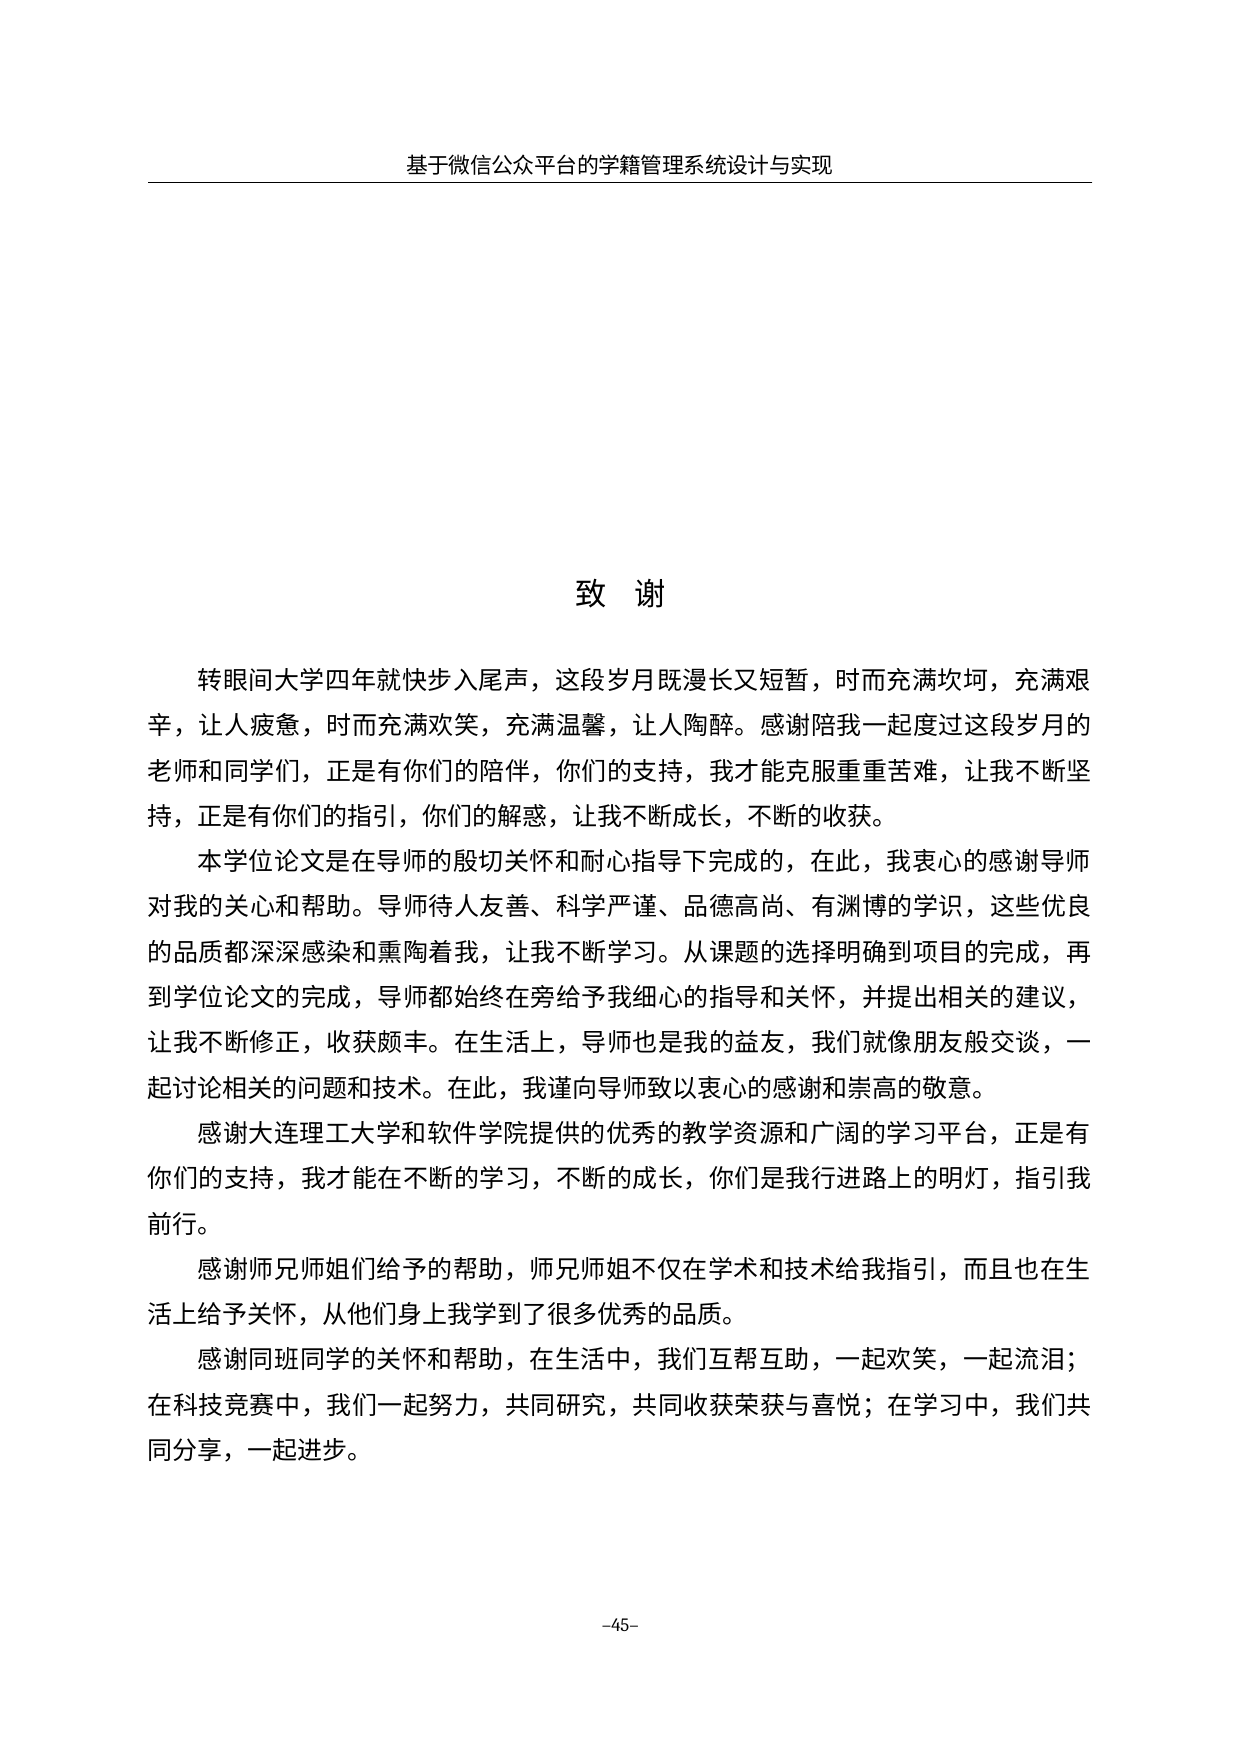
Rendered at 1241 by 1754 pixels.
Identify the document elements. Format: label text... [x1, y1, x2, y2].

text 转眼间大学四年就快步入尾声，这段岁月既漫长又短暂，时而充满坎坷，充满艰辛，让人疲惫，时而充满欢笑，充满温馨，让人陶醉。感谢陪我一起度过这段岁月的老师和同学们，正是有你们的陪伴，你们的支持，我才能克服重重苦难，让我不断坚持，正是有你们的指引，你们的解惑，让我不断成长，不断的收获。 [148, 660, 1092, 832]
text 感谢大连理工大学和软件学院提供的优秀的教学资源和广阔的学习平台，正是有你们的支持，我才能在不断的学习，不断的成长，你们是我行进路上的明灯，指引我前行。 [148, 1113, 1092, 1240]
subtitle 致 谢 [148, 569, 1092, 615]
text 感谢师兄师姐们给予的帮助，师兄师姐不仅在学术和技术给我指引，而且也在生活上给予关怀，从他们身上我学到了很多优秀的品质。 [148, 1249, 1092, 1331]
text 本学位论文是在导师的殷切关怀和耐心指导下完成的，在此，我衷心的感谢导师对我的关心和帮助。导师待人友善、科学严谨、品德高尚、有渊博的学识，这些优良的品质都深深感染和熏陶着我，让我不断学习。从课题的选择明确到项目的完成，再到学位论文的完成，导师都始终在旁给予我细心的指导和关怀，并提出相关的建议，让我不断修正，收获颇丰。在生活上，导师也是我的益友，我们就像朋友般交谈，一起讨论相关的问题和技术。在此，我谨向导师致以衷心的感谢和崇高的敬意。 [148, 842, 1092, 1104]
text 感谢同班同学的关怀和帮助，在生活中，我们互帮互助，一起欢笑，一起流泪；在科技竞赛中，我们一起努力，共同研究，共同收获荣获与喜悦；在学习中，我们共同分享，一起进步。 [148, 1340, 1092, 1467]
